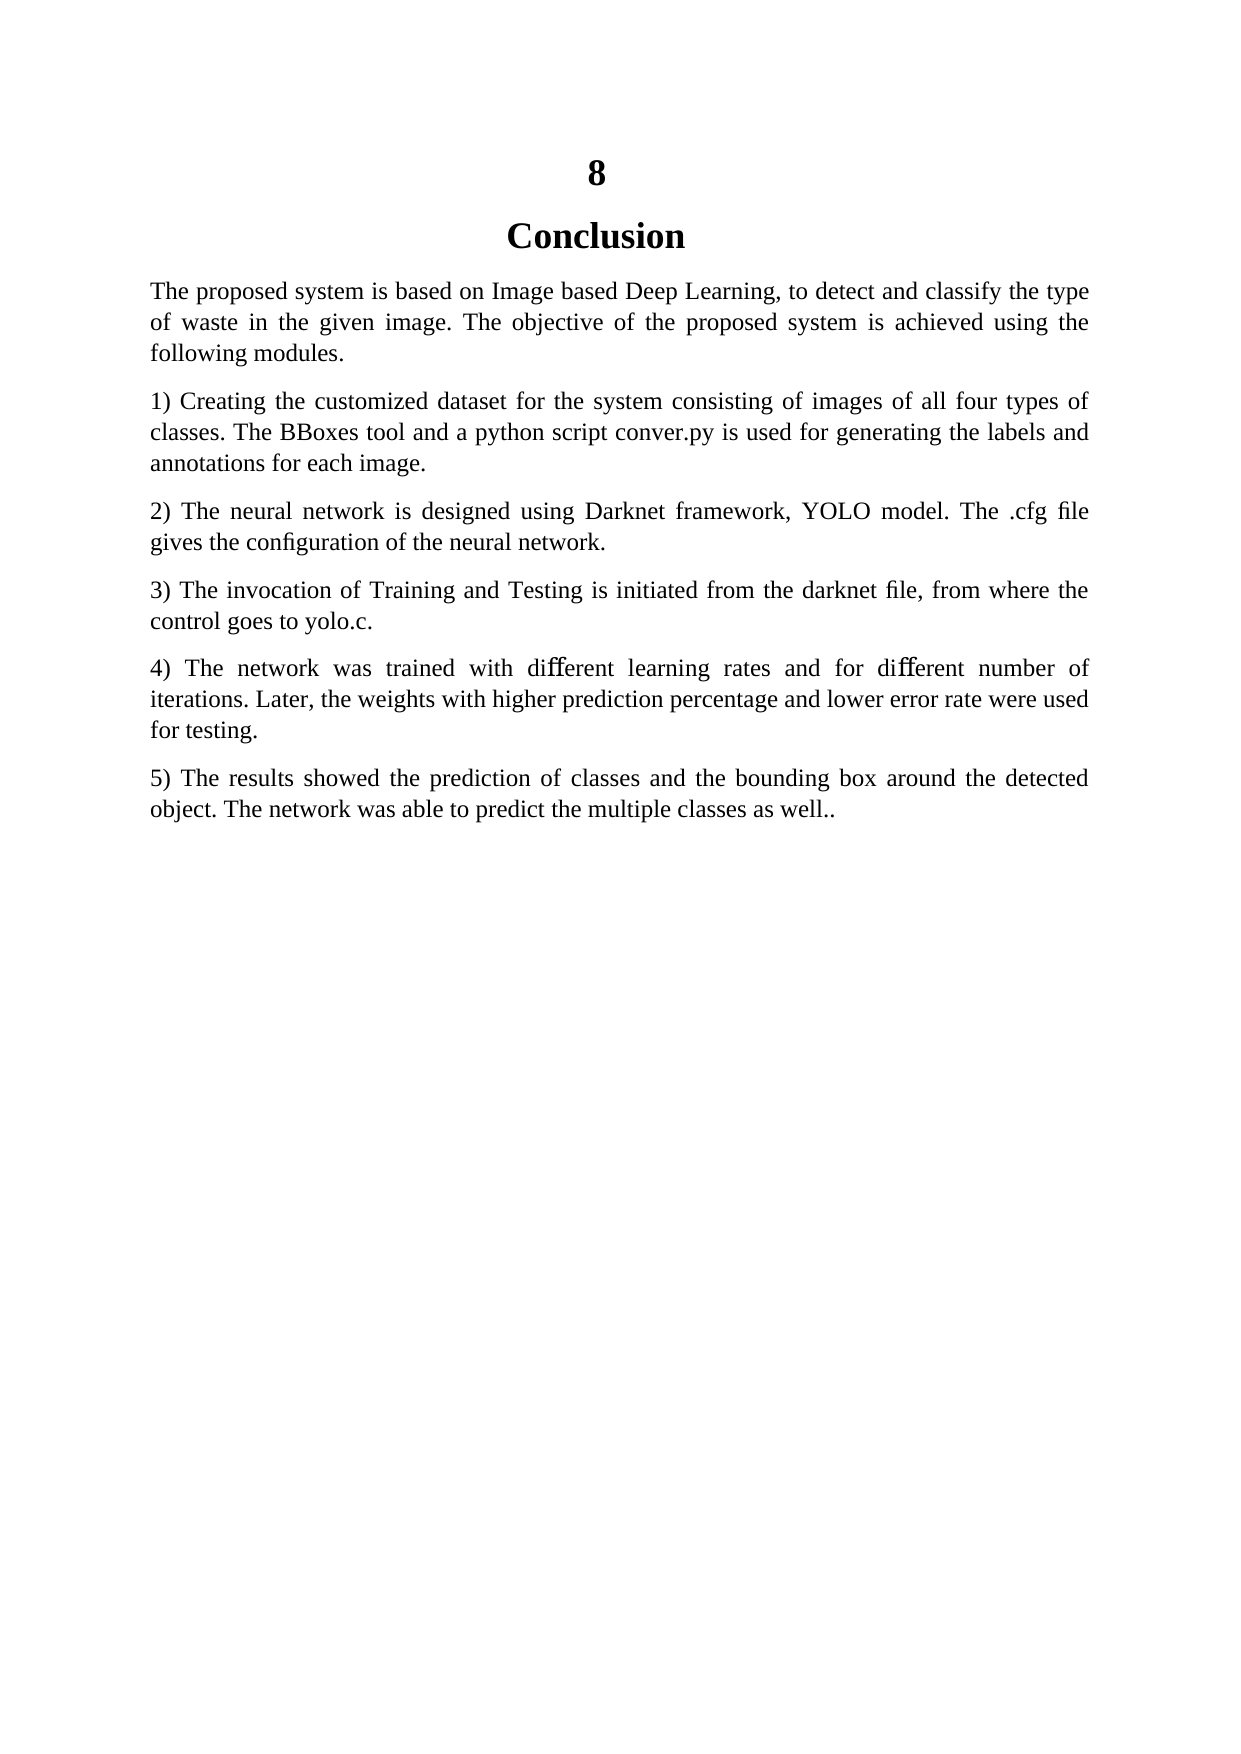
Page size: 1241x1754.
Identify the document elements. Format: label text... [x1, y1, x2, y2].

text 5) The results showed the prediction of classes and the bounding box around the detected object. The network was able to predict the multiple classes as well.. [150, 763, 1090, 823]
text 3) The invocation of Training and Testing is initiated from the darknet ﬁle, from where the control goes to yolo.c. [150, 575, 1090, 634]
text 4) The network was trained with diﬀerent learning rates and for diﬀerent number of iterations. Later, the weights with higher prediction percentage and lower error rate were used for testing. [150, 653, 1090, 744]
text The proposed system is based on Image based Deep Learning, to detect and classify the type of waste in the given image. The objective of the proposed system is achieved using the following modules. [150, 276, 1090, 367]
text 8 [150, 150, 1090, 193]
text Conclusion [150, 213, 1090, 256]
text 1) Creating the customized dataset for the system consisting of images of all four types of classes. The BBoxes tool and a python script conver.py is used for generating the labels and annotations for each image. [150, 386, 1090, 477]
text 2) The neural network is designed using Darknet framework, YOLO model. The .cfg ﬁle gives the conﬁguration of the neural network. [150, 496, 1090, 556]
